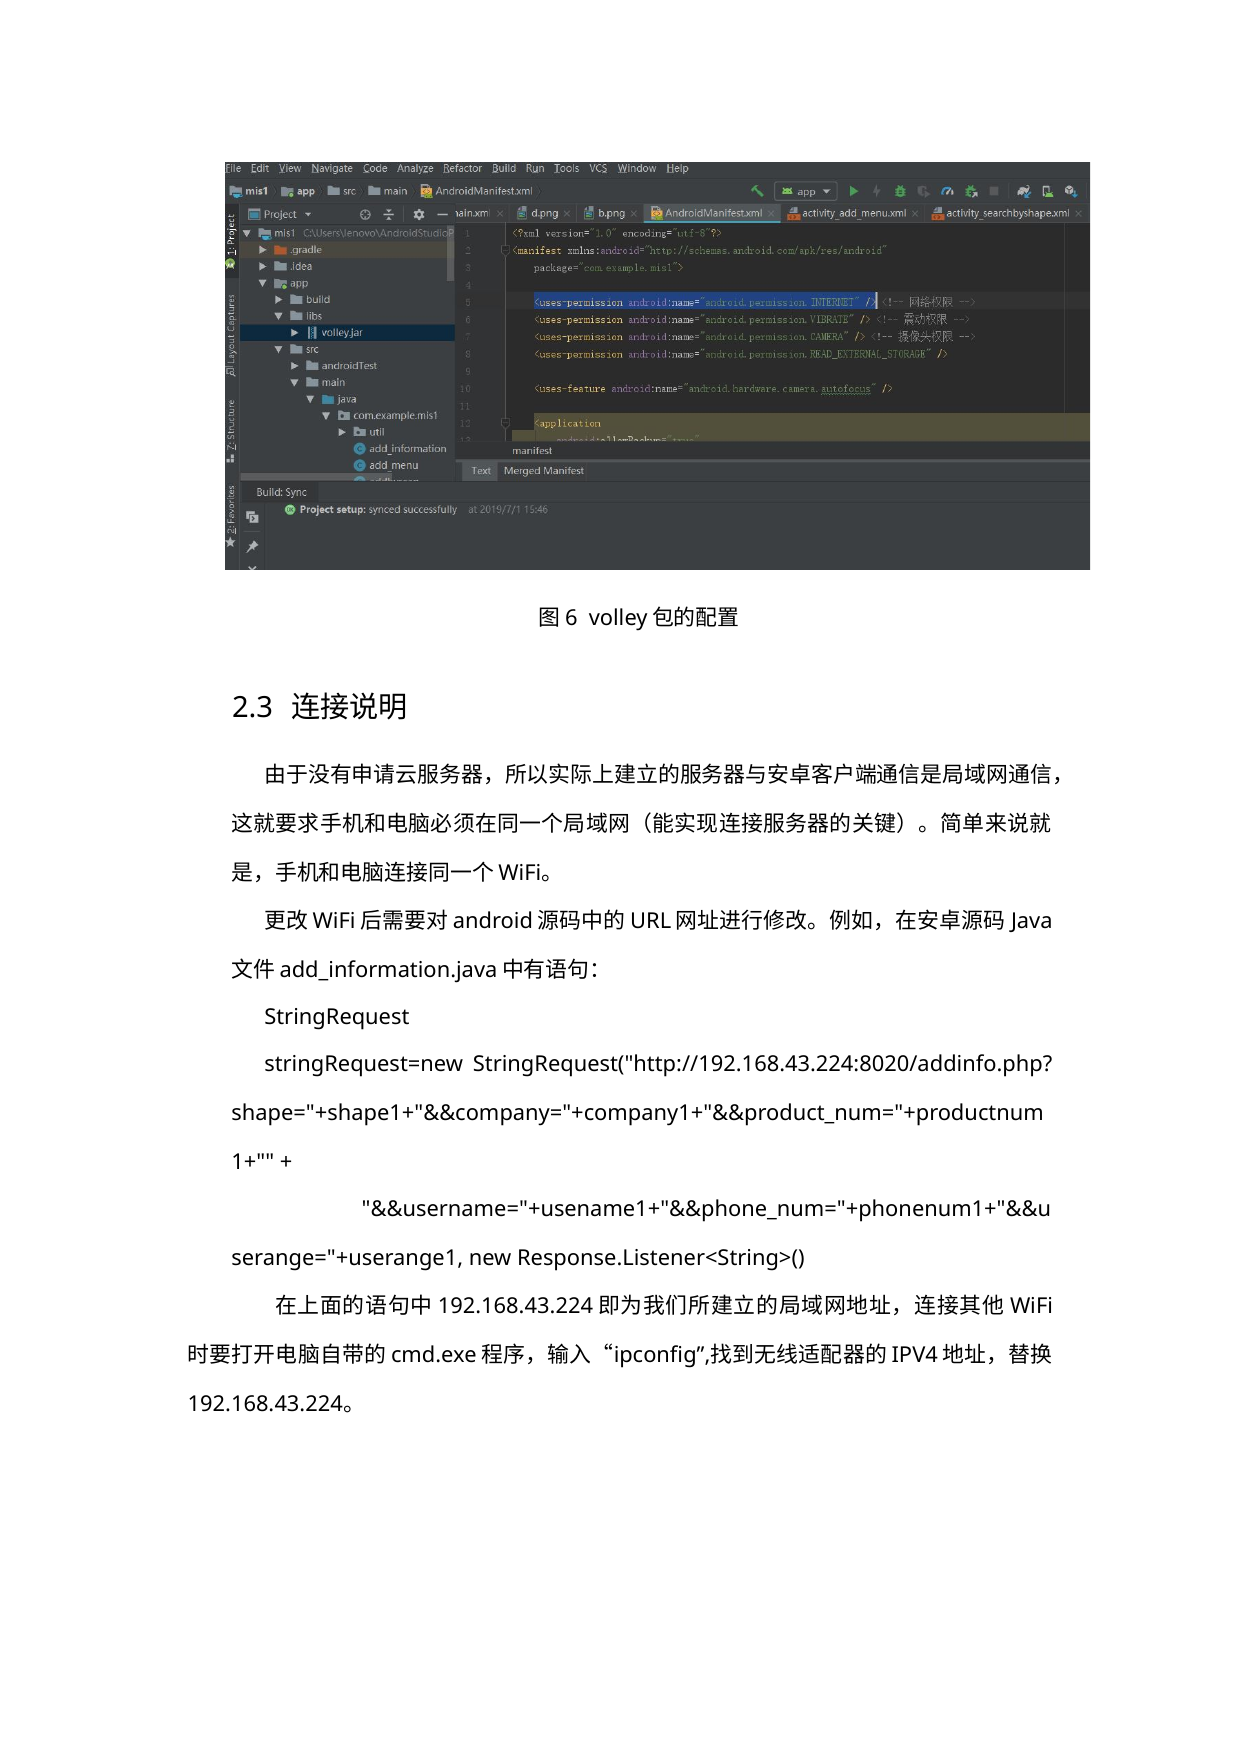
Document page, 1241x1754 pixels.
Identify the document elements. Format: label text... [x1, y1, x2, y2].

text 由于没有申请云服务器，所以实际上建立的服务器与安卓客户端通信是局域网通信，这就要求手机和电脑必须在同一个局域网（能实现连接服务器的关键）。简单来说就是，手机和电脑连接同一个WiFi。 [231, 757, 1053, 887]
picture [225, 162, 1091, 570]
subtitle 连接说明 [232, 673, 1053, 738]
text 更改WiFi后需要对android源码中的URL网址进行修改。例如，在安卓源码Java文件add_information.java中有语句： [231, 902, 1053, 984]
text 在上面的语句中192.168.43.224即为我们所建立的局域网地址，连接其他WiFi时要打开电脑自带的cmd.exe程序，输入“ipconfig”,找到无线适配器的IPV4地址，替换192.168.43.224。 [187, 1288, 1053, 1418]
text 图6 volley包的配置 [187, 599, 1053, 632]
text stringRequest=new StringRequest("http://192.168.43.224:8020/addinfo.php?shape="+shape1+"&&company="+company1+"&&product_num="+productnum1+"" + [231, 1047, 1053, 1177]
text StringRequest [231, 999, 1053, 1032]
text "&&username="+usename1+"&&phone_num="+phonenum1+"&&userange="+userange1, new Response.Listener<String>() [231, 1192, 1053, 1273]
